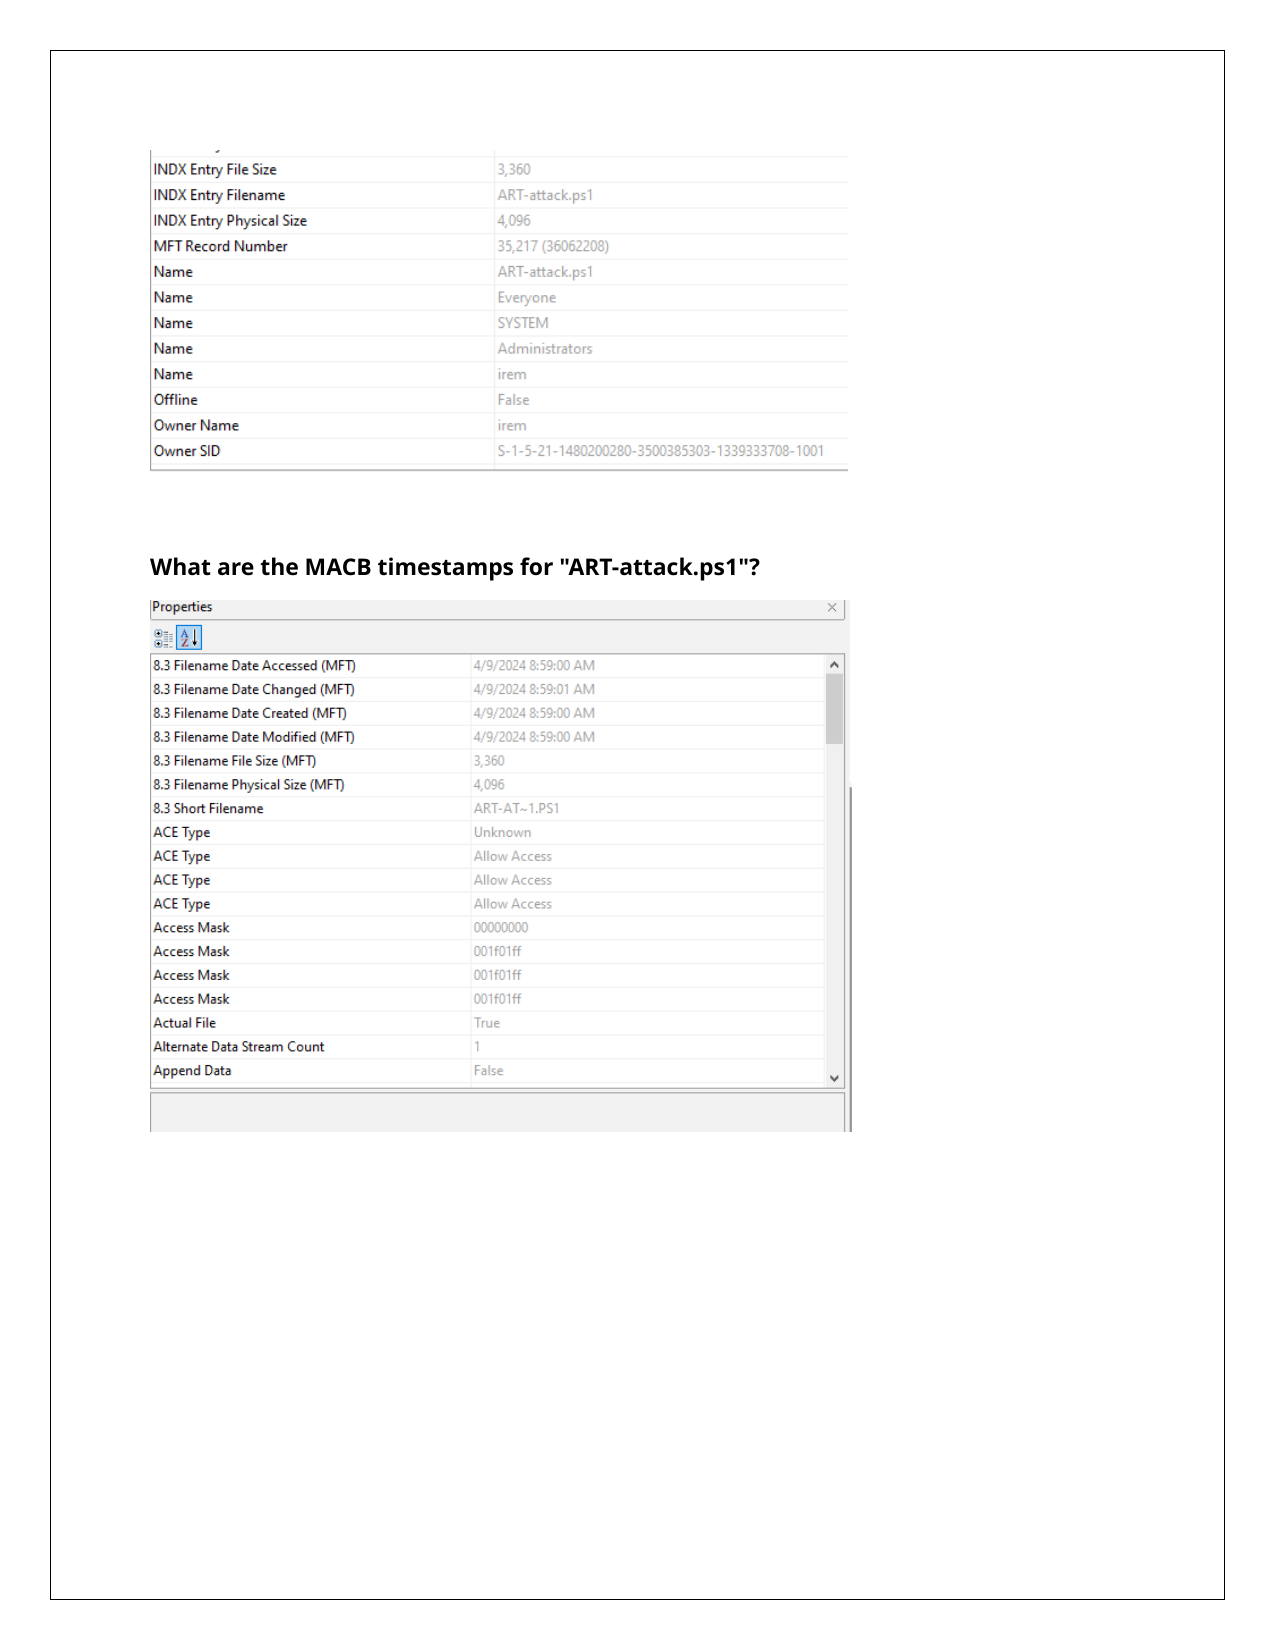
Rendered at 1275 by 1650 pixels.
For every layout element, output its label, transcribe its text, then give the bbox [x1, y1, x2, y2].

text What are the MACB timestamps for "ART-attack.ps1"? [150, 550, 1125, 582]
picture [150, 600, 852, 1132]
picture [150, 150, 849, 472]
